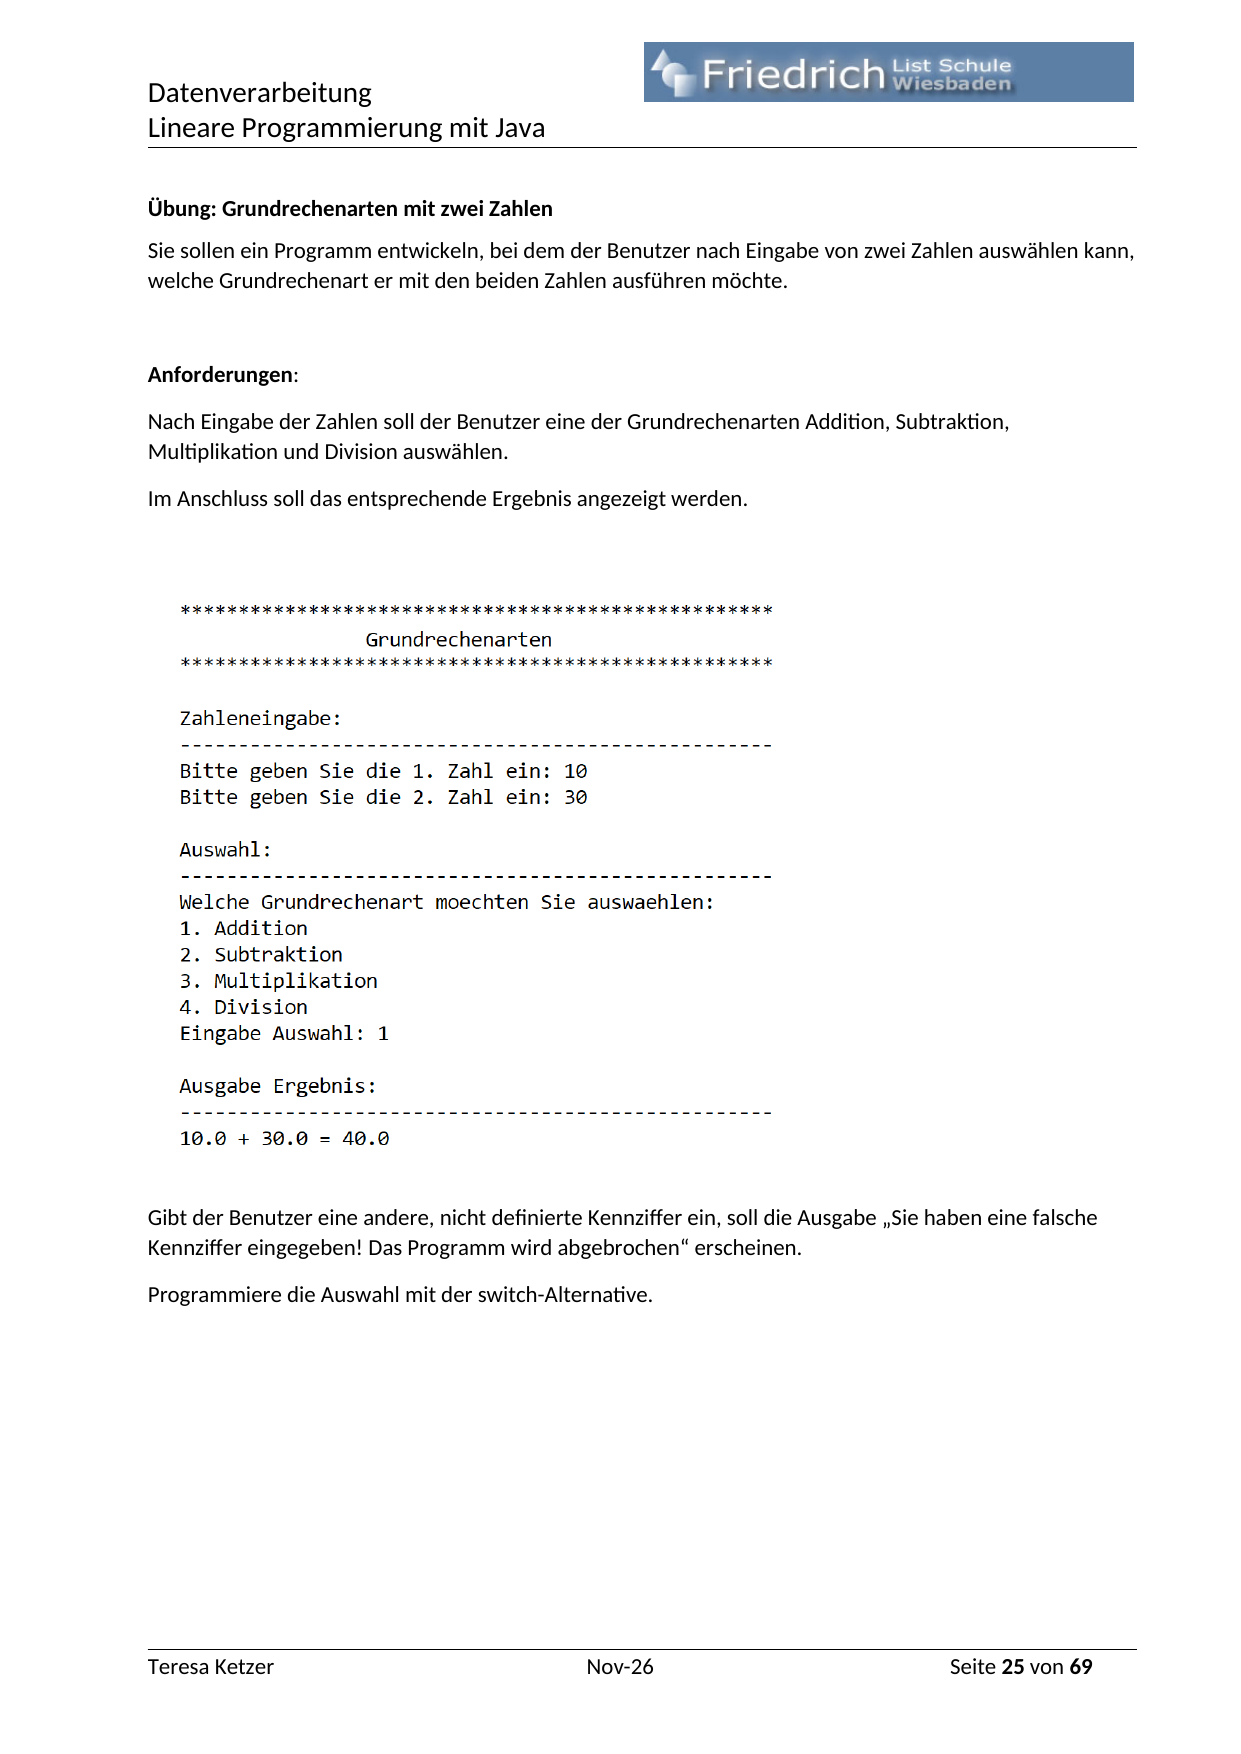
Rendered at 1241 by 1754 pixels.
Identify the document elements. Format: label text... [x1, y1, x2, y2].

text Programmiere die Auswahl mit der switch-Alternative. [148, 1280, 1137, 1308]
text Anforderungen: [148, 360, 1137, 388]
text Gibt der Benutzer eine andere, nicht definierte Kennziffer ein, soll die Ausgabe „Sie haben eine falsche Kennziffer eingegeben! Das Programm wird abgebrochen“ erscheinen. [148, 1203, 1137, 1261]
picture [643, 42, 1134, 102]
picture [147, 577, 813, 1185]
text Nach Eingabe der Zahlen soll der Benutzer eine der Grundrechenarten Addition, Subtraktion, Multiplikation und Division auswählen. [148, 407, 1137, 465]
text Im Anschluss soll das entsprechende Ergebnis angezeigt werden. [148, 484, 1137, 512]
subtitle Übung: Grundrechenarten mit zwei Zahlen [148, 194, 1137, 222]
text Sie sollen ein Programm entwickeln, bei dem der Benutzer nach Eingabe von zwei Zahlen auswählen kann, welche Grundrechenart er mit den beiden Zahlen ausführen möchte. [148, 236, 1137, 294]
